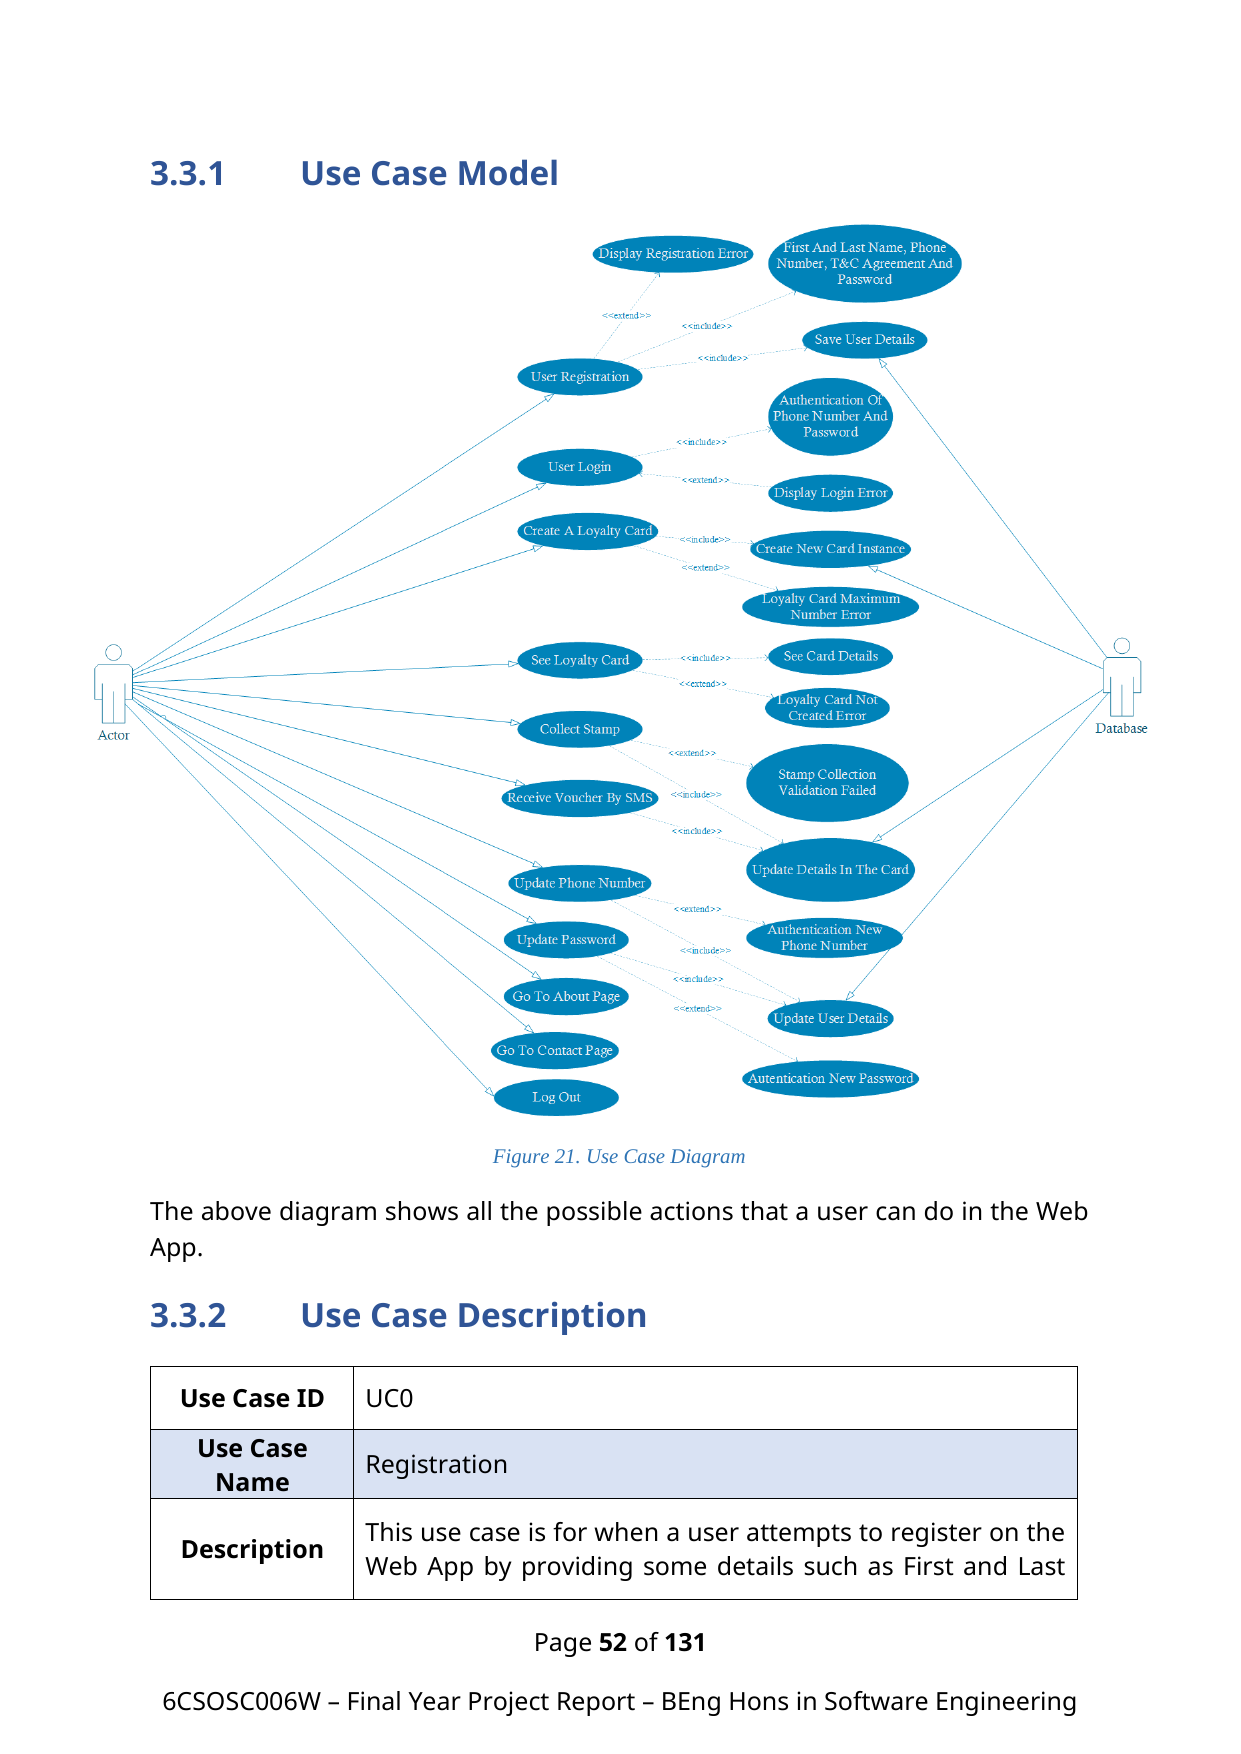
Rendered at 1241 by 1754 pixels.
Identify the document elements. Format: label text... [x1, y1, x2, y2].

table_header Use Case ID [151, 1367, 353, 1429]
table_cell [354, 1499, 1077, 1598]
table_header UC0 [354, 1367, 1077, 1429]
table_cell Registration [354, 1430, 1077, 1498]
subtitle Use Case Model [150, 150, 1090, 195]
text The above diagram shows all the possible actions that a user can do in the Web App. [150, 1193, 1090, 1264]
picture [91, 223, 1155, 1117]
table_cell Description [151, 1499, 353, 1598]
subtitle Use Case Description [150, 1292, 1090, 1337]
table_cell Use Case Name [151, 1430, 353, 1498]
